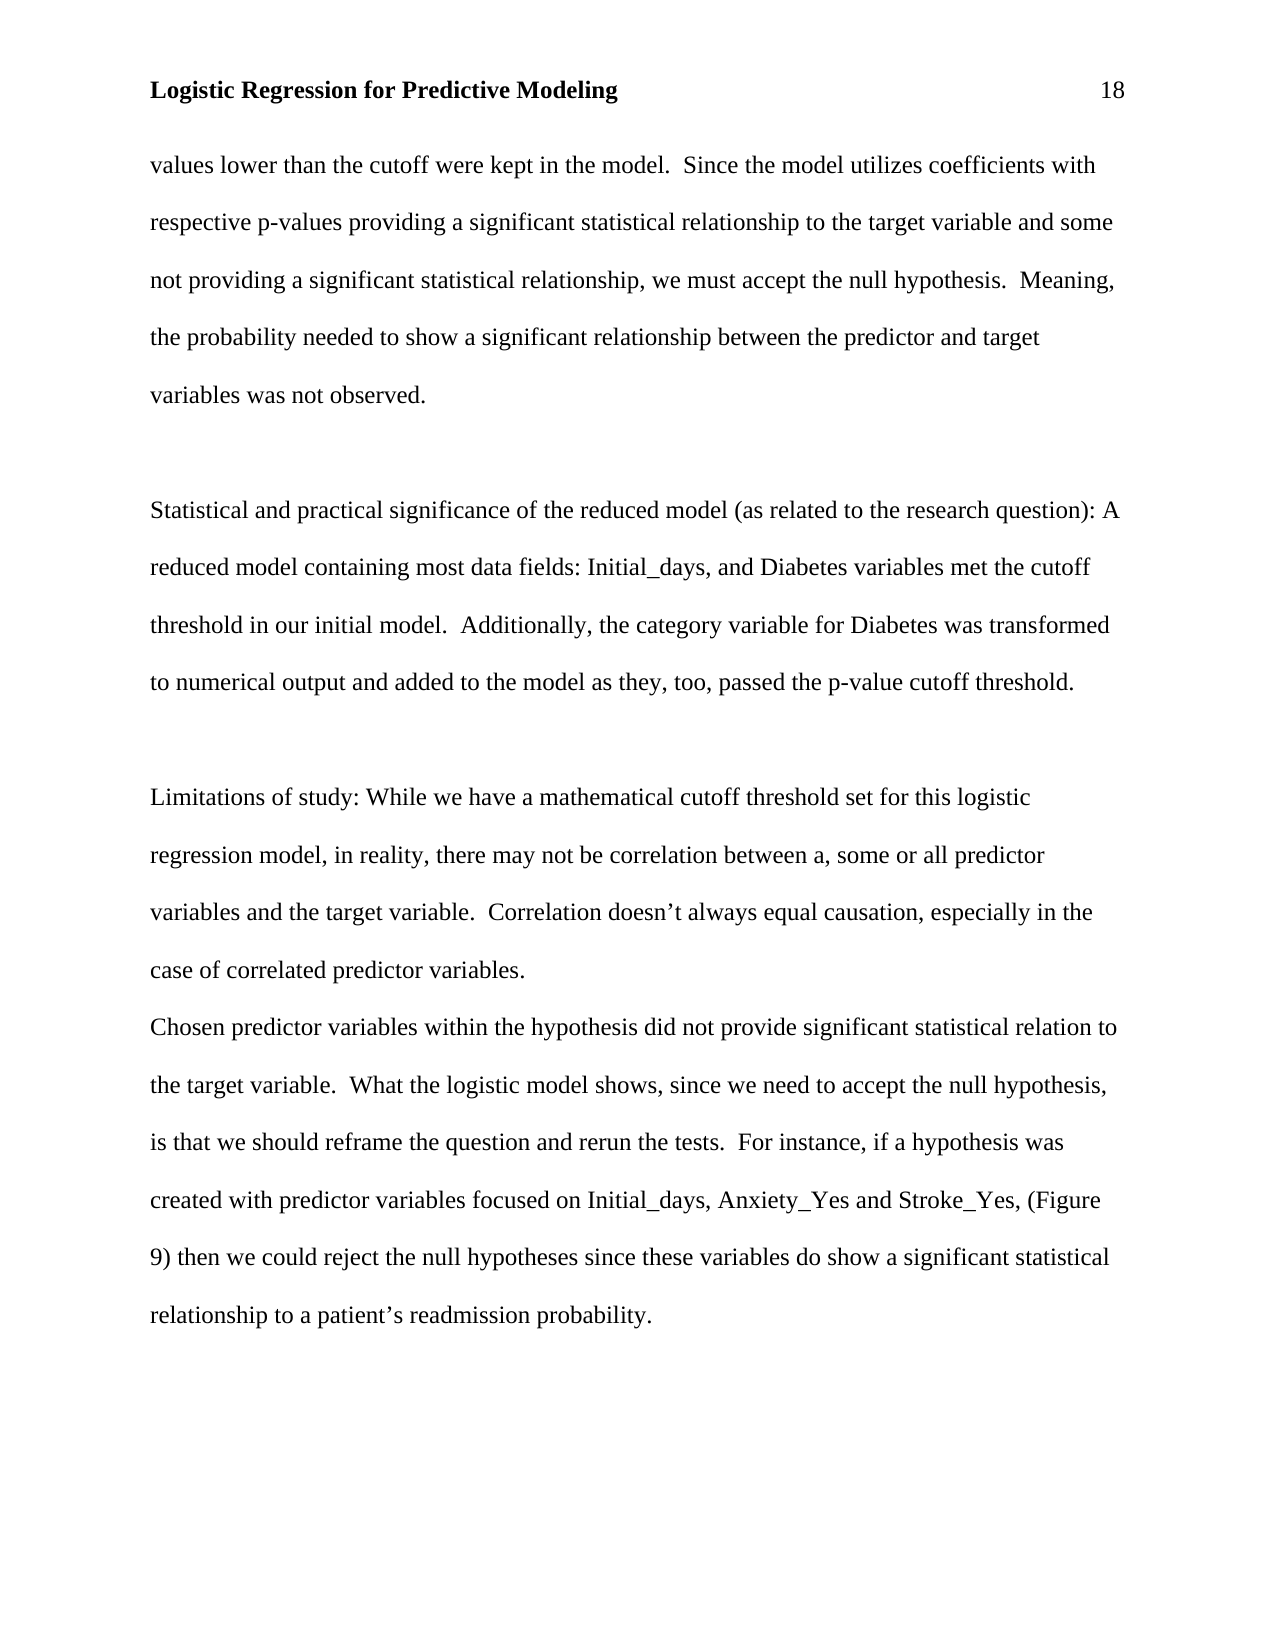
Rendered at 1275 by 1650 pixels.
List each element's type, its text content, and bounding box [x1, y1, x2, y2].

text Limitations of study: While we have a mathematical cutoff threshold set for this logistic regression model, in reality, there may not be correlation between a, some or all predictor variables and the target variable. Correlation doesn’t always equal causation, especially in the case of correlated predictor variables. [150, 782, 1125, 984]
text Statistical and practical significance of the reduced model (as related to the research question): A reduced model containing most data fields: Initial_days, and Diabetes variables met the cutoff threshold in our initial model. Additionally, the category variable for Diabetes was transformed to numerical output and added to the model as they, too, passed the p-value cutoff threshold. [150, 495, 1125, 696]
text Chosen predictor variables within the hypothesis did not provide significant statistical relation to the target variable. What the logistic model shows, since we need to accept the null hypothesis, is that we should reframe the question and rerun the tests. For instance, if a hypothesis was created with predictor variables focused on Initial_days, Anxiety_Yes and Stroke_Yes, (Figure 9) then we could reject the null hypotheses since these variables do show a significant statistical relationship to a patient’s readmission probability. [150, 1012, 1125, 1329]
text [150, 150, 1125, 409]
